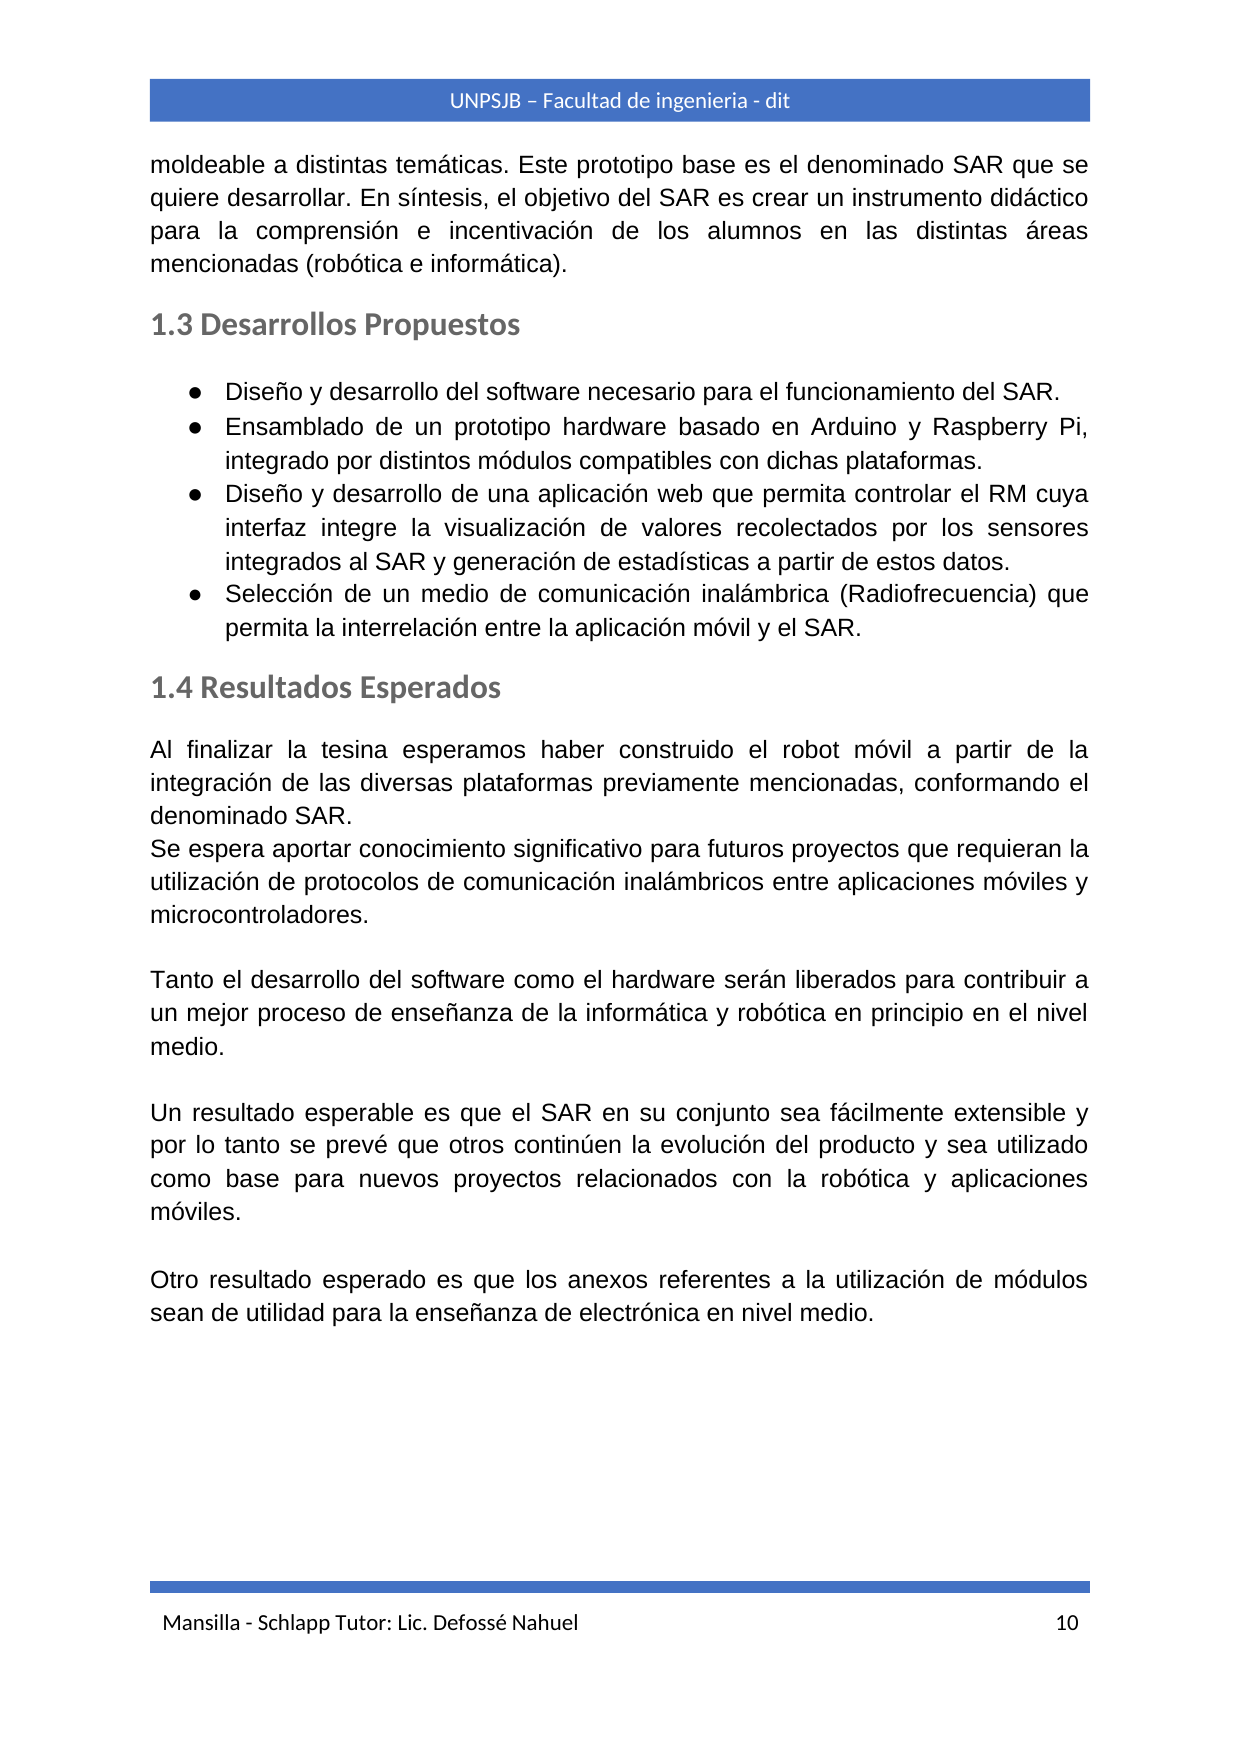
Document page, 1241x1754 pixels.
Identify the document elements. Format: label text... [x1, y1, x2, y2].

list Selección de un medio de comunicación inalámbrica (Radiofrecuencia) que permita la interrelación entre la aplicación móvil y el SAR. [187, 579, 1090, 641]
text Al finalizar la tesina esperamos haber construido el robot móvil a partir de la integración de las diversas plataformas previamente mencionadas, conformando el denominado SAR. [150, 735, 1090, 830]
text Tanto el desarrollo del software como el hardware serán liberados para contribuir a un mejor proceso de enseñanza de la informática y robótica en principio en el nivel medio. [150, 965, 1090, 1060]
list Ensamblado de un prototipo hardware basado en Arduino y Raspberry Pi, integrado por distintos módulos compatibles con dichas plataformas. [187, 411, 1090, 474]
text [150, 150, 1090, 278]
list Diseño y desarrollo del software necesario para el funcionamiento del SAR. [187, 376, 1090, 406]
text Un resultado esperable es que el SAR en su conjunto sea fácilmente extensible y por lo tanto se prevé que otros continúen la evolución del producto y sea utilizado como base para nuevos proyectos relacionados con la robótica y aplicaciones móviles. [150, 1097, 1090, 1225]
subtitle 1.4 Resultados Esperados [150, 666, 1090, 707]
text Otro resultado esperado es que los anexos referentes a la utilización de módulos sean de utilidad para la enseñanza de electrónica en nivel medio. [150, 1264, 1090, 1326]
subtitle 1.3 Desarrollos Propuestos [150, 303, 1090, 344]
list Diseño y desarrollo de una aplicación web que permita controlar el RM cuya interfaz integre la visualización de valores recolectados por los sensores integrados al SAR y generación de estadísticas a partir de estos datos. [187, 479, 1090, 575]
text Se espera aportar conocimiento significativo para futuros proyectos que requieran la utilización de protocolos de comunicación inalámbricos entre aplicaciones móviles y microcontroladores. [150, 834, 1090, 929]
